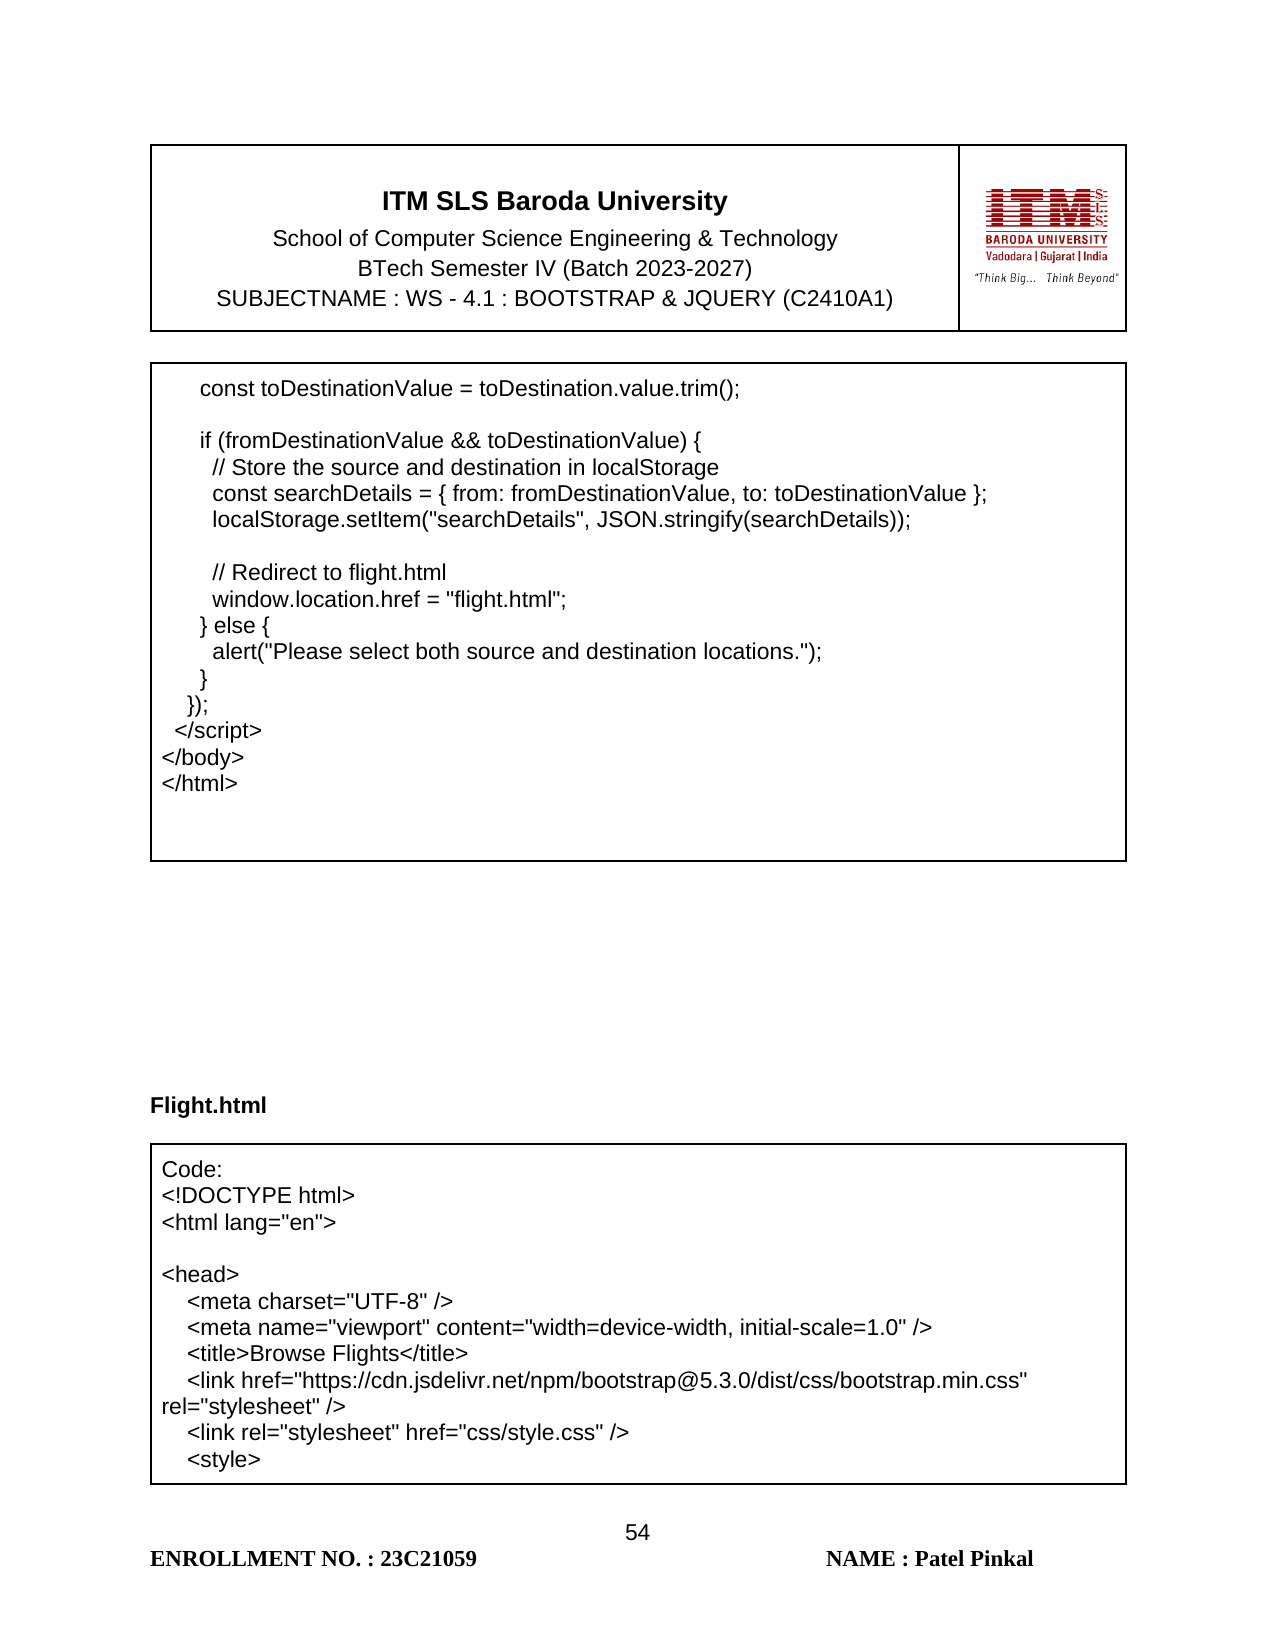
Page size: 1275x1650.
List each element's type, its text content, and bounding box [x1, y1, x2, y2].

picture [969, 185, 1124, 288]
text Flight.html [150, 1092, 1125, 1118]
